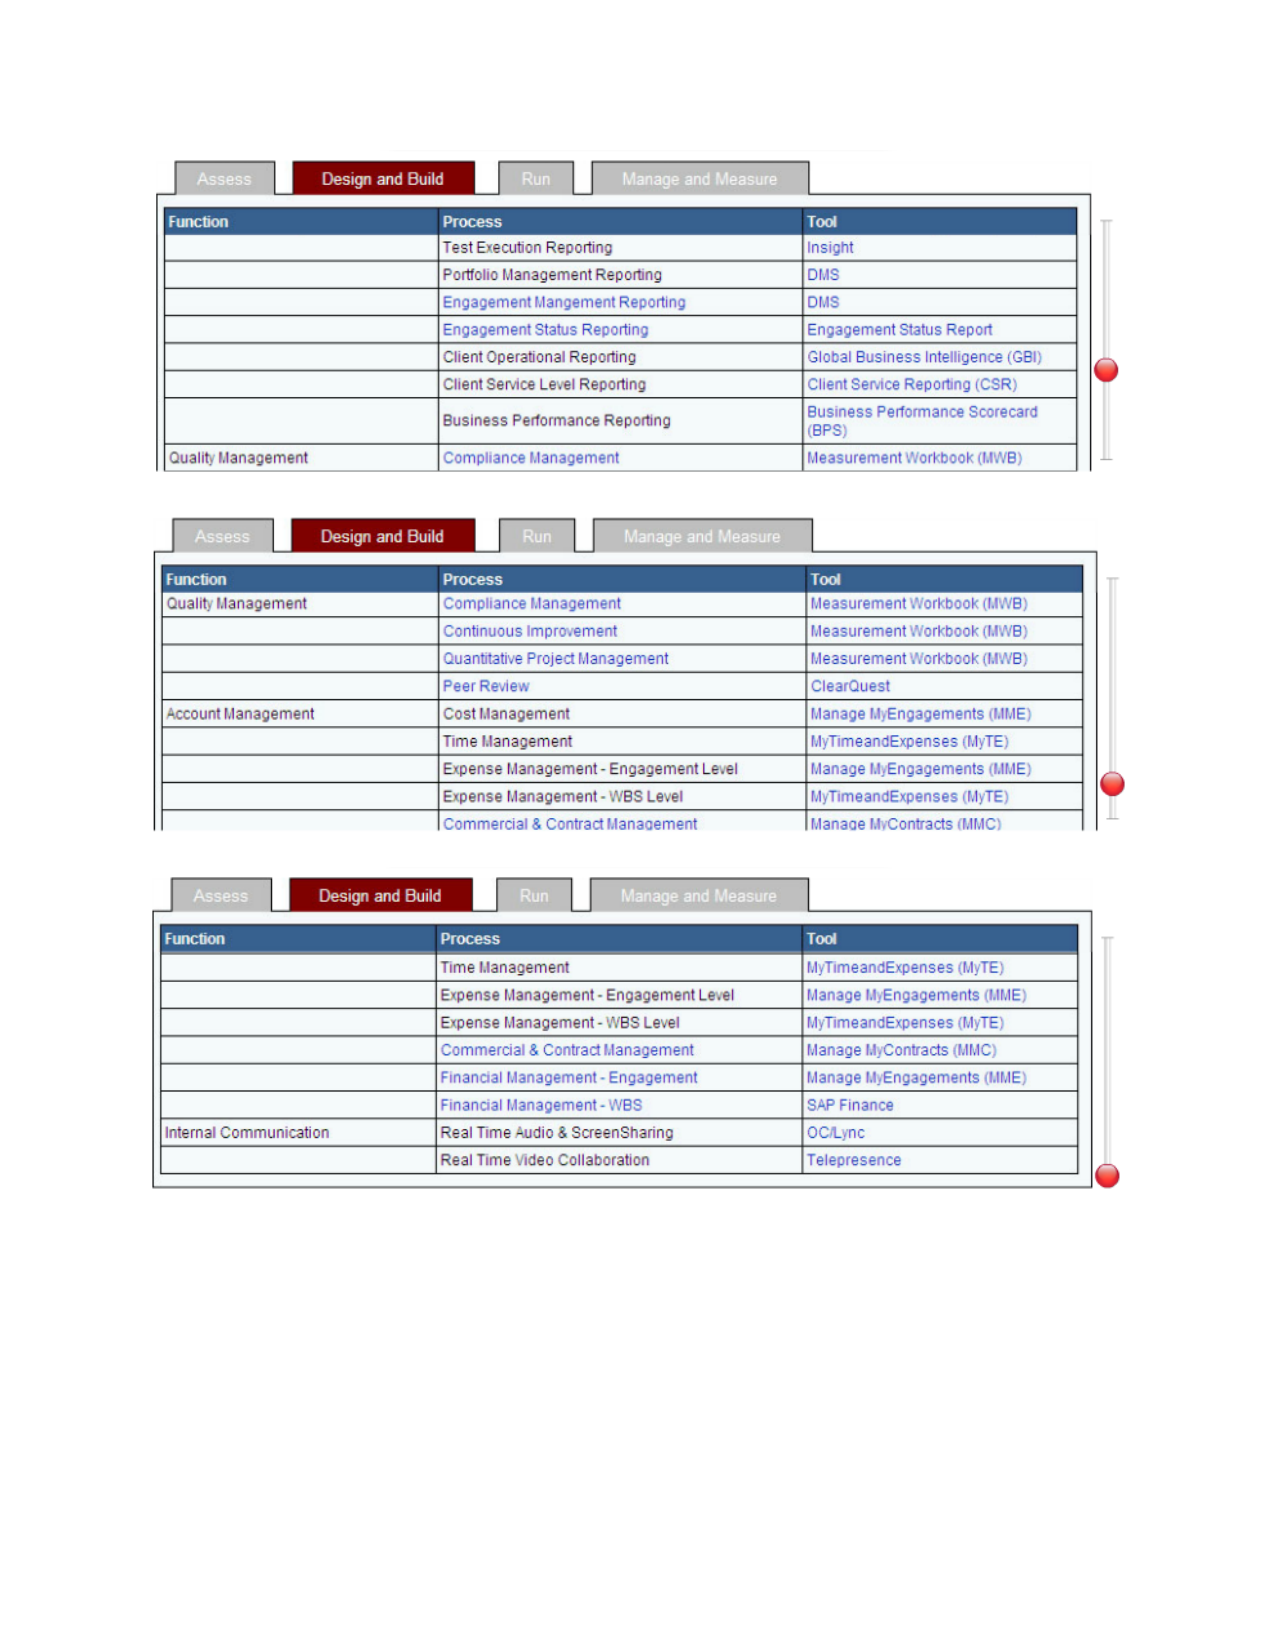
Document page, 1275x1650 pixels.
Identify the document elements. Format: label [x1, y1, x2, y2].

picture [150, 867, 1125, 1199]
picture [150, 514, 1125, 839]
picture [150, 150, 1125, 486]
